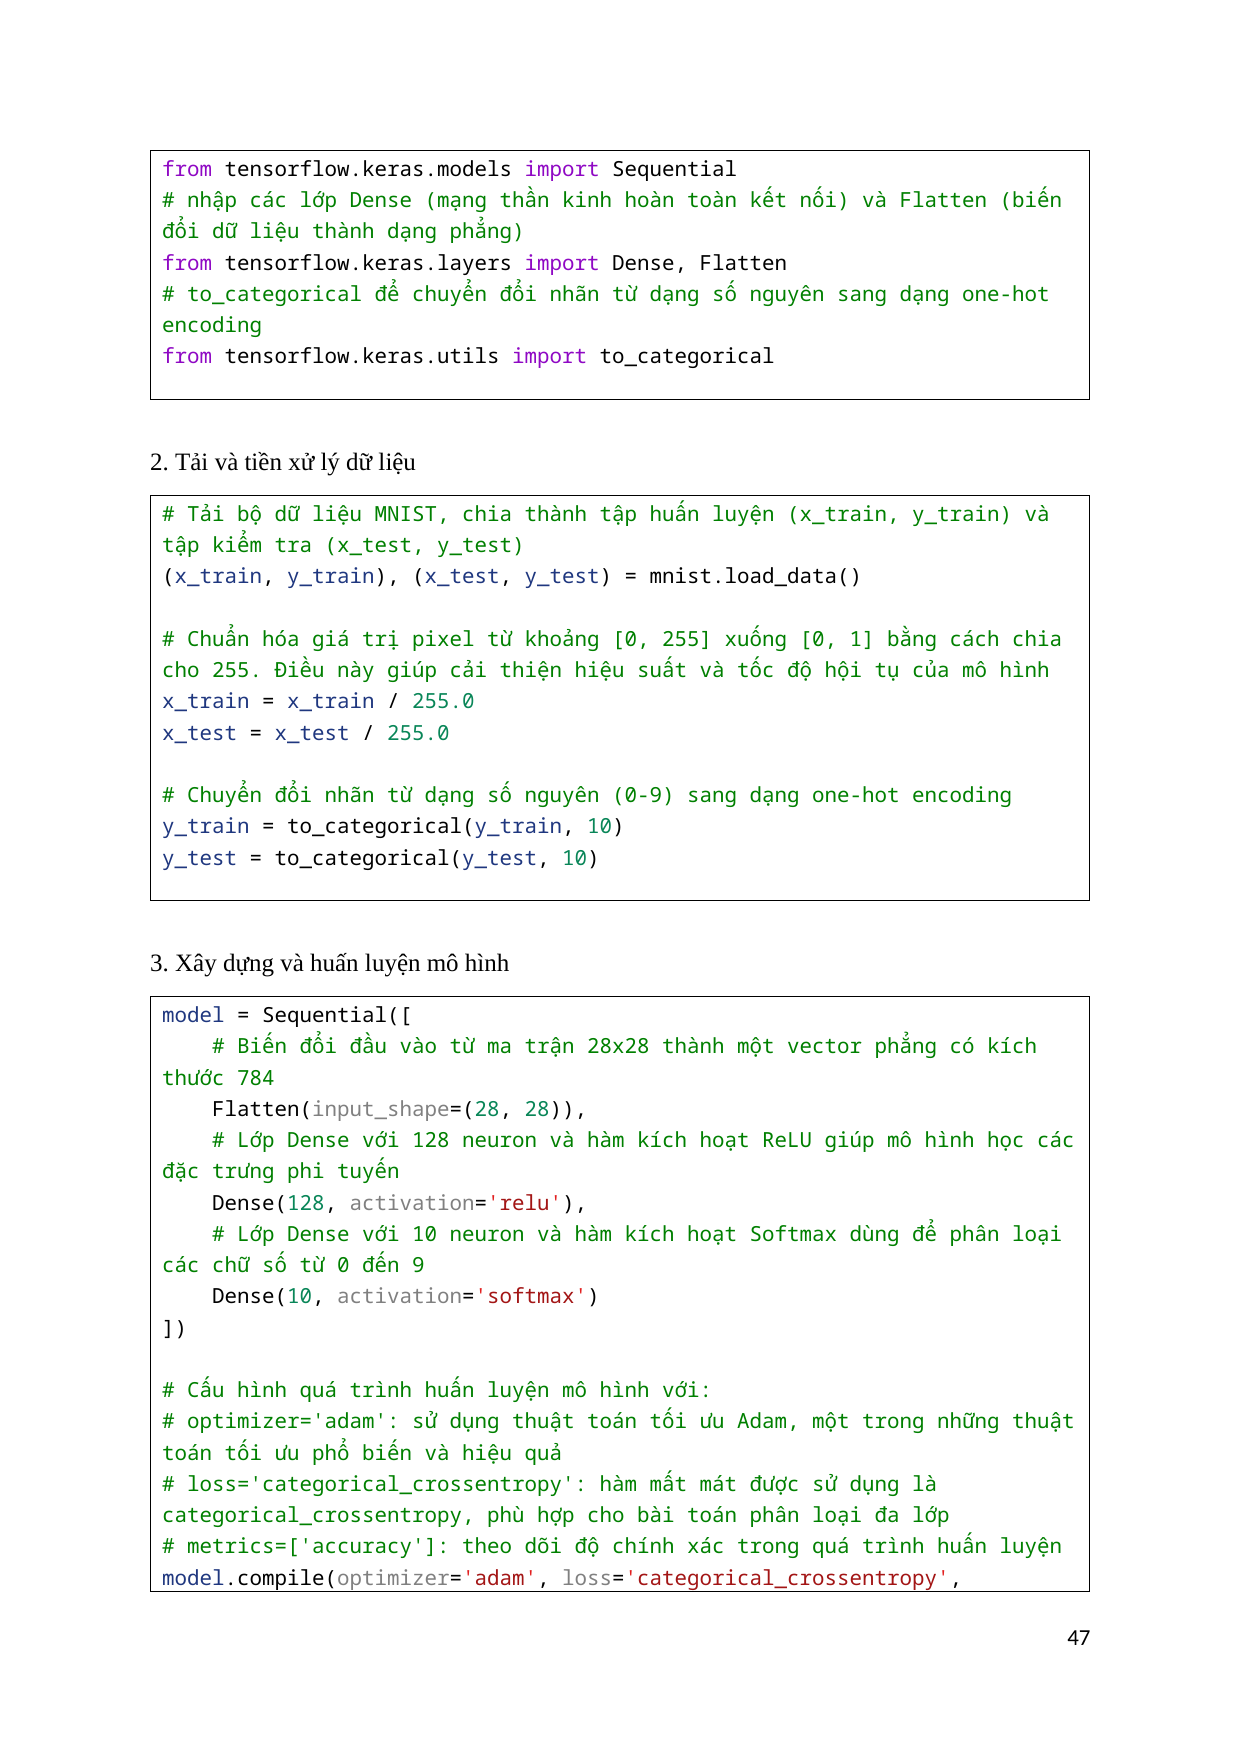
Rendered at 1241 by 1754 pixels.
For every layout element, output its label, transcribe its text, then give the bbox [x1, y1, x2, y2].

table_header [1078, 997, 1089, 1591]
table_header # Tải bộ dữ liệu MNIST, chia thành tập huấn luyện (x_train, y_train) và tập kiểm tra (x_test, y_test) (x_train, y_train), (x_test, y_test) = mnist.load_data() # Chuẩn hóa giá trị pixel từ khoảng [0, 255] xuống [0, 1] bằng cách chia cho 255. Điều này giúp cải thiện hiệu suất và tốc độ hội tụ của mô hình x_train = x_train / 255.0 x_test = x_test / 255.0 # Chuyển đổi nhãn từ dạng số nguyên (0-9) sang dạng one-hot encoding y_train = to_categorical(y_train, 10) y_test = to_categorical(y_test, 10) [151, 496, 1089, 900]
text 2. Tải và tiền xử lý dữ liệu [150, 447, 1090, 476]
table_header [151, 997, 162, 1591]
text 3. Xây dựng và huấn luyện mô hình [150, 948, 1090, 977]
